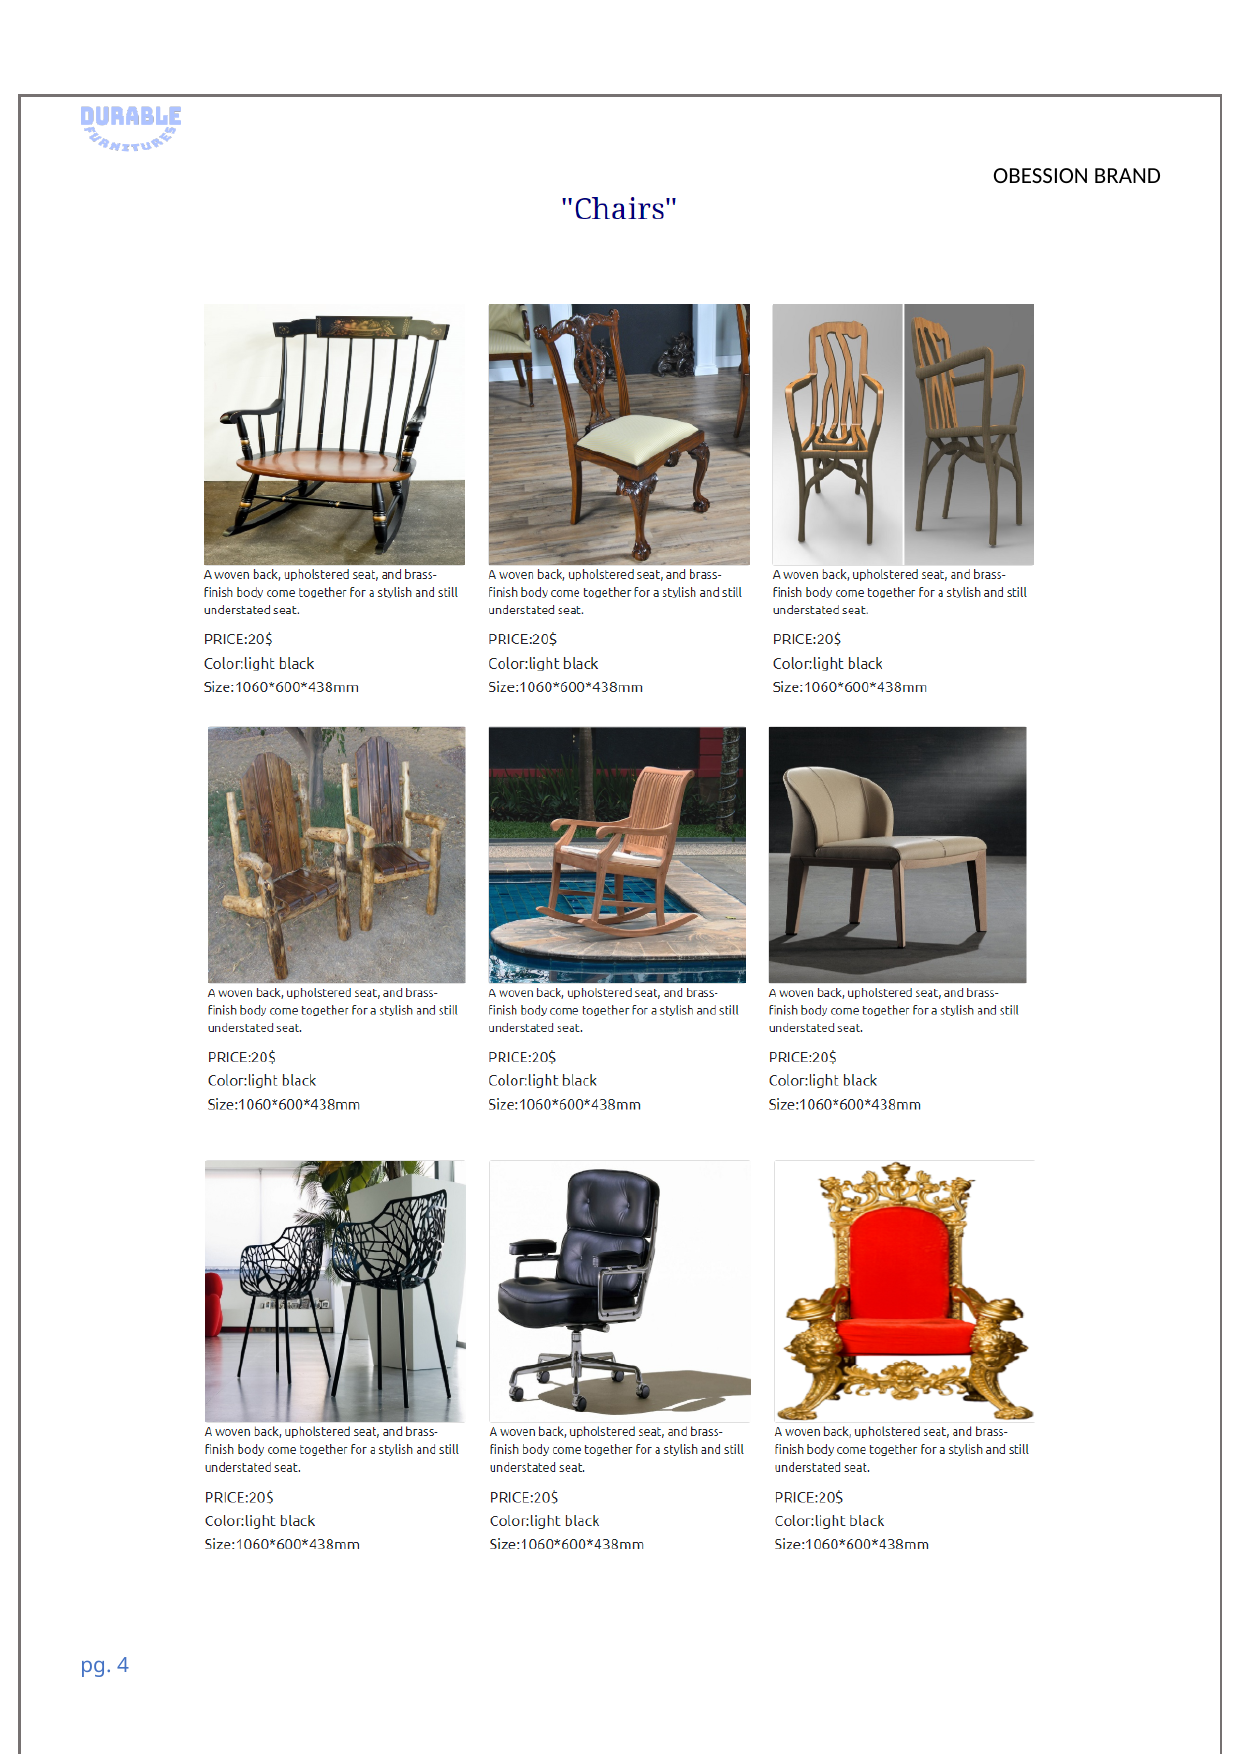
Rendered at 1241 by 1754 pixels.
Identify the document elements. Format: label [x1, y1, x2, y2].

picture [203, 718, 1038, 1133]
picture [196, 1151, 1044, 1564]
picture [198, 189, 1042, 700]
